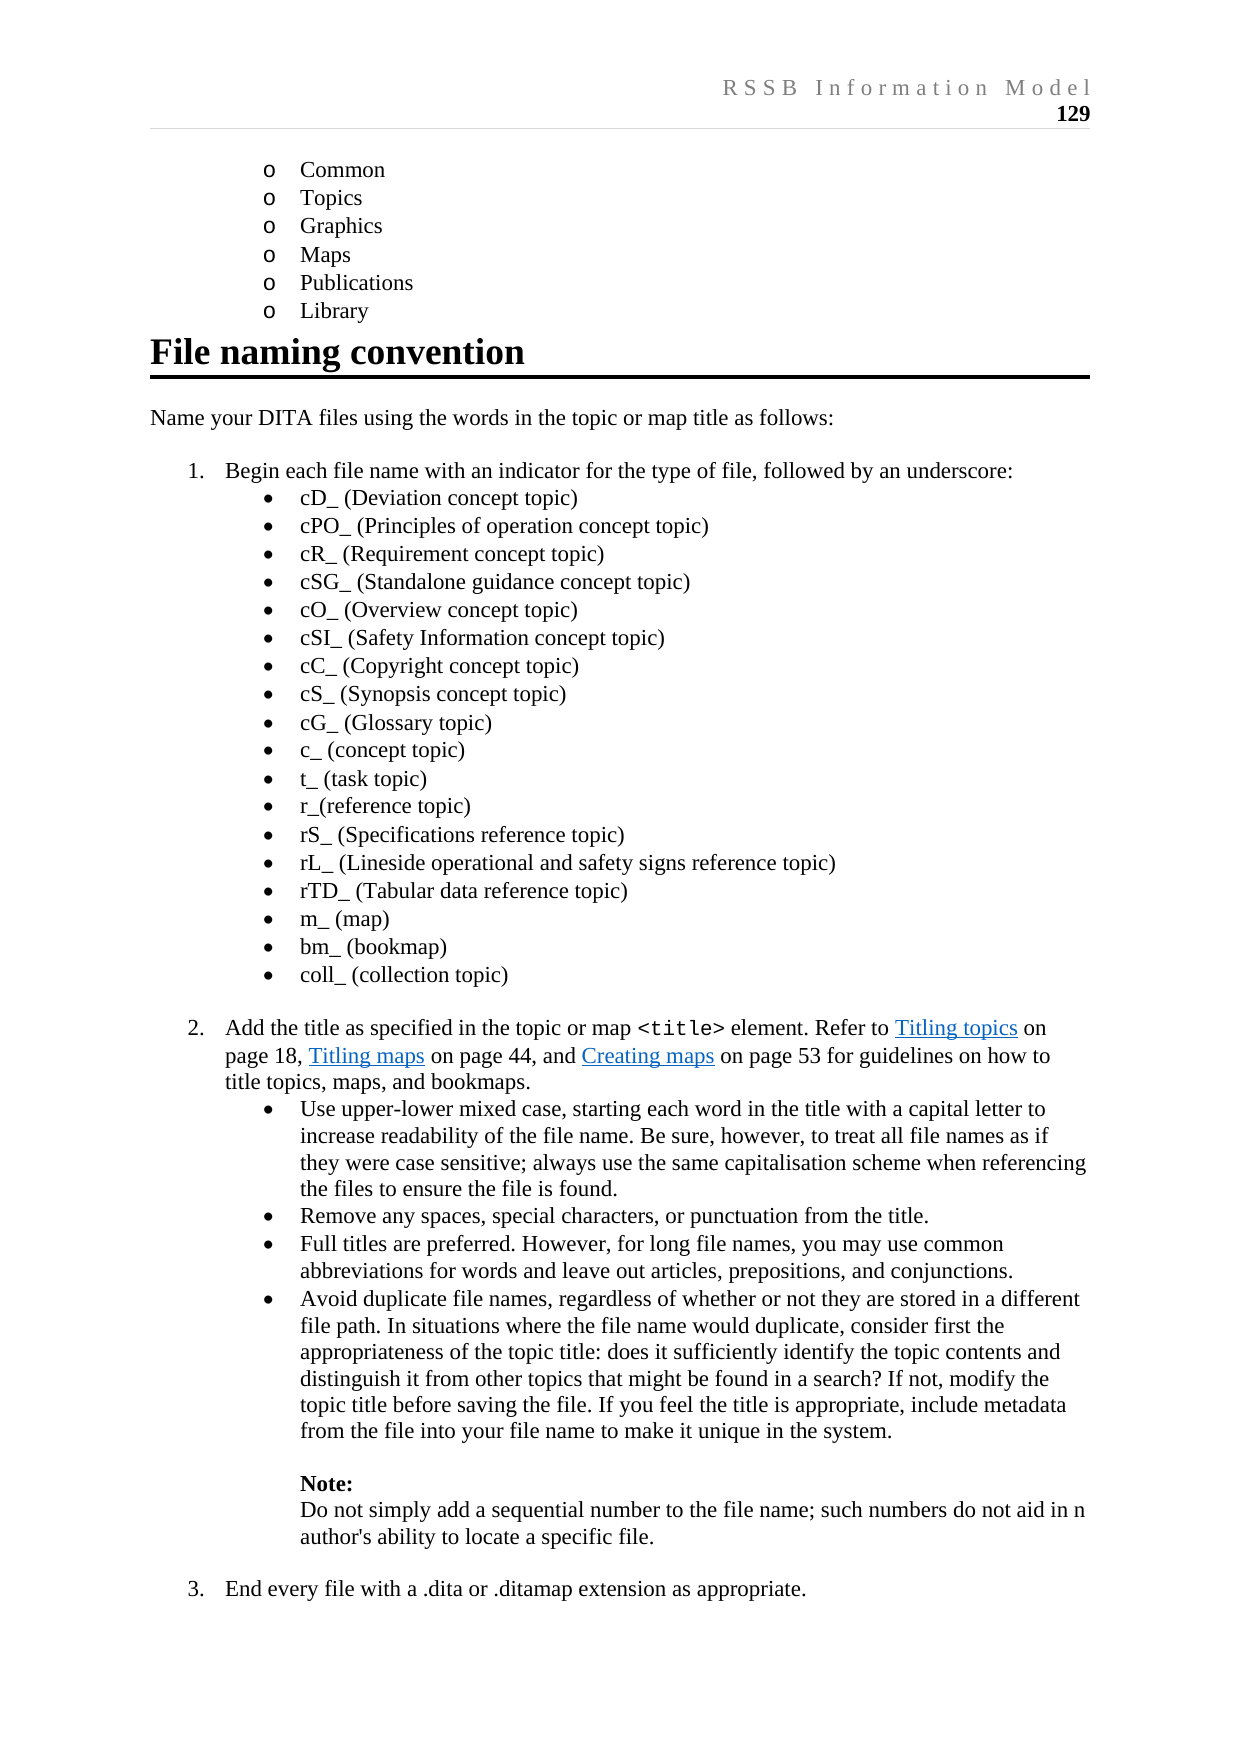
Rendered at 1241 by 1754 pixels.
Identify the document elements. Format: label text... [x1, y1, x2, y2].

list rS_ (Specifications reference topic) [262, 820, 1090, 848]
list cPO_ (Principles of operation concept topic) [262, 511, 1090, 539]
list Avoid duplicate file names, regardless of whether or not they are stored in a different file path. In situations where the file name would duplicate, consider first the appropriateness of the topic title: does it sufficiently identify the topic contents and distinguish it from other topics that might be found in a search? If not, modify the topic title before saving the file. If you feel the title is appropriate, include metadata from the file into your file name to make it unique in the system. [262, 1284, 1090, 1444]
list c_ (concept topic) [262, 736, 1090, 764]
list m_ (map) [262, 904, 1090, 932]
text Do not simply add a sequential number to the file name; such numbers do not aid in n author's ability to locate a specific file. [300, 1496, 1090, 1549]
list End every file with a .dita or .ditamap extension as appropriate. [187, 1576, 1090, 1602]
list Common [262, 156, 1090, 184]
list Begin each file name with an indicator for the type of file, followed by an underscore: [187, 457, 1090, 483]
list cO_ (Overview concept topic) [262, 596, 1090, 623]
list Note: [300, 1470, 1090, 1496]
list Library [262, 297, 1090, 325]
subtitle File naming convention [150, 329, 1090, 375]
list Topics [262, 184, 1090, 212]
list bm_ (bookmap) [262, 932, 1090, 960]
list Remove any spaces, special characters, or punctuation from the title. [262, 1202, 1090, 1229]
list Maps [262, 241, 1090, 269]
list cSG_ (Standalone guidance concept topic) [262, 567, 1090, 596]
list coll_ (collection topic) [262, 960, 1090, 988]
list cG_ (Glossary topic) [262, 708, 1090, 736]
list cD_ (Deviation concept topic) [262, 483, 1090, 511]
list Full titles are preferred. However, for long file names, you may use common abbreviations for words and leave out articles, prepositions, and conjunctions. [262, 1229, 1090, 1284]
list cR_ (Requirement concept topic) [262, 539, 1090, 567]
list cS_ (Synopsis concept topic) [262, 679, 1090, 708]
text Name your DITA files using the words in the topic or map title as follows: [150, 404, 1090, 431]
list cC_ (Copyright concept topic) [262, 652, 1090, 679]
list cSI_ (Safety Information concept topic) [262, 623, 1090, 652]
list Use upper-lower mixed case, starting each word in the title with a capital letter to increase readability of the file name. Be sure, however, to treat all file names as if they were case sensitive; always use the same capitalisation scheme when referencing the files to ensure the file is found. [262, 1094, 1090, 1202]
list r_(reference topic) [262, 792, 1090, 820]
list t_ (task topic) [262, 764, 1090, 792]
list Add the title as specified in the topic or map <title> element. Refer to Titling topics on page 18, Titling maps on page 44, and Creating maps on page 53 for guidelines on how to title topics, maps, and bookmaps. [187, 1014, 1090, 1094]
list rL_ (Lineside operational and safety signs reference topic) [262, 848, 1090, 876]
list Graphics [262, 212, 1090, 241]
list Publications [262, 269, 1090, 297]
list rTD_ (Tabular data reference topic) [262, 876, 1090, 904]
